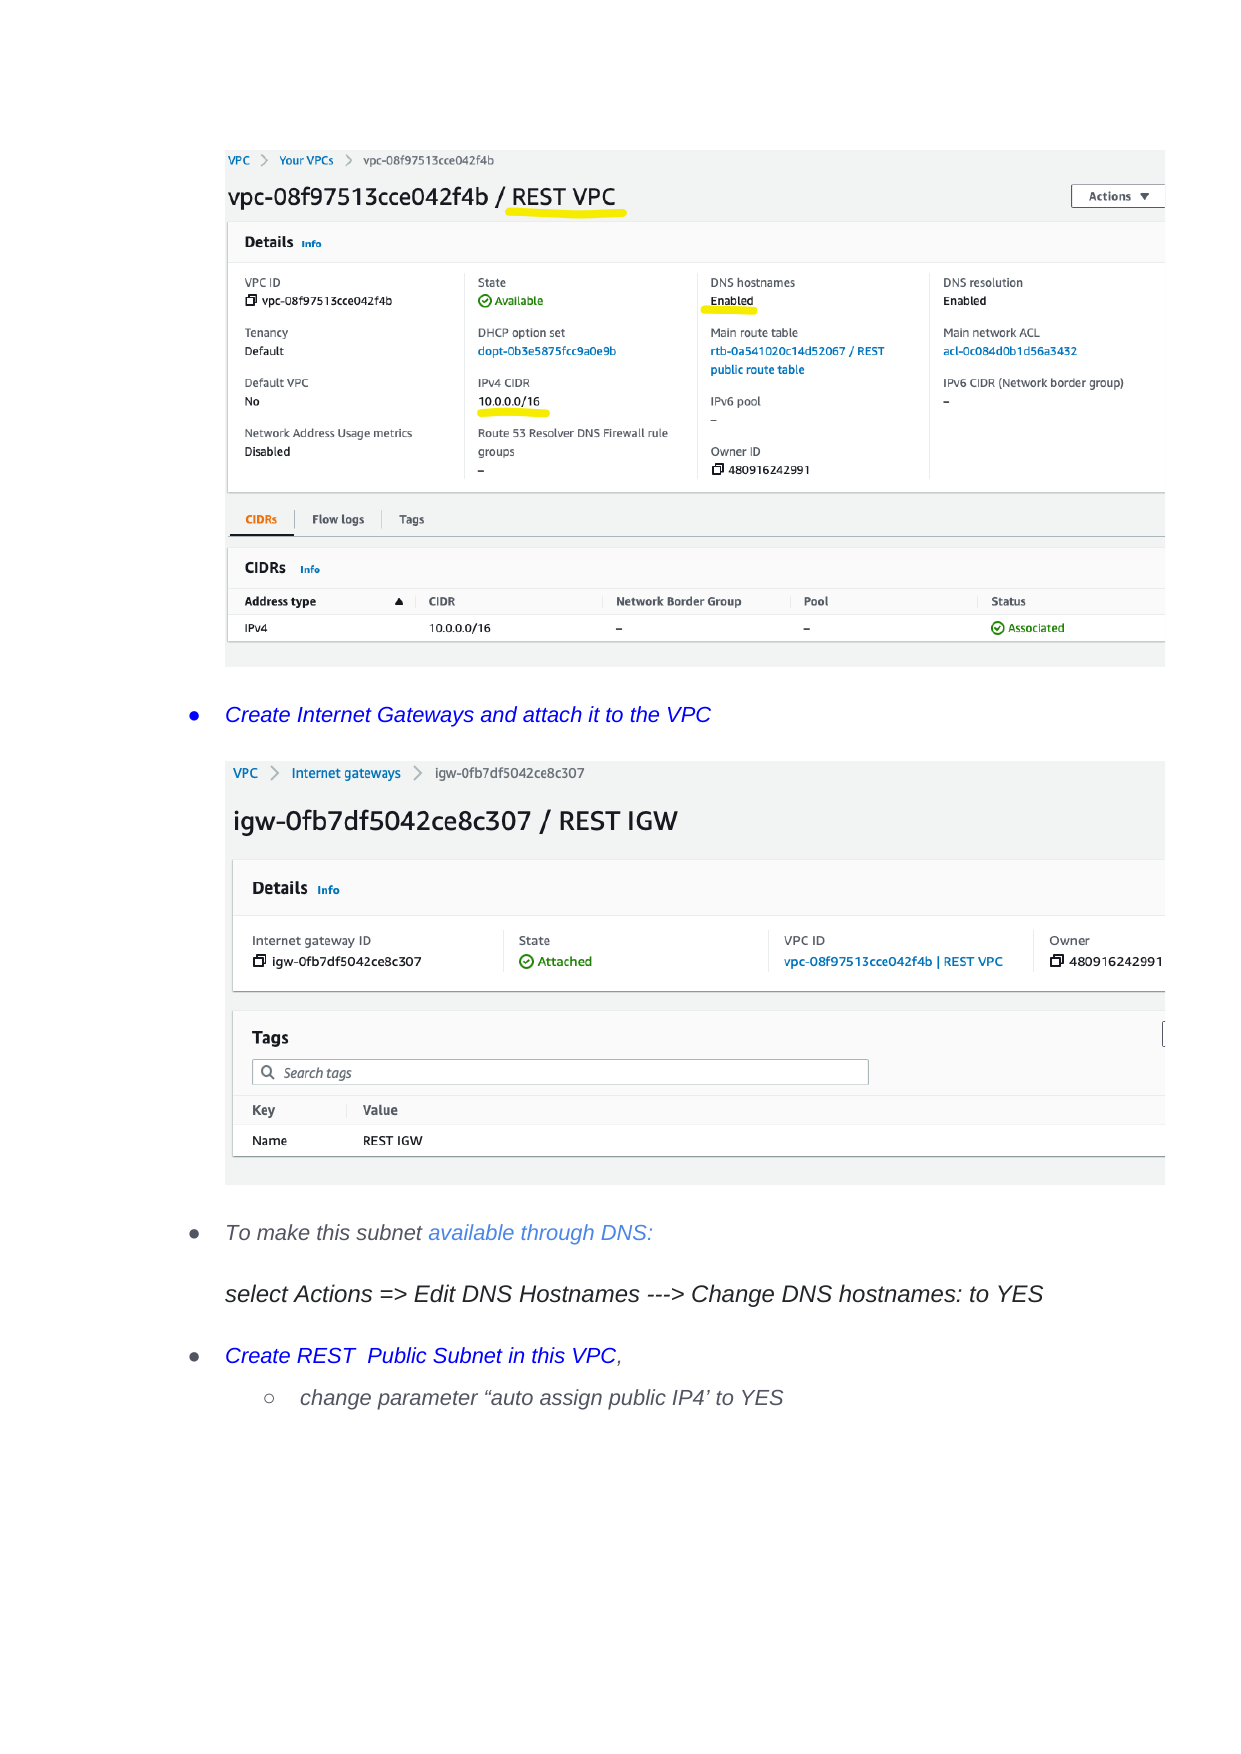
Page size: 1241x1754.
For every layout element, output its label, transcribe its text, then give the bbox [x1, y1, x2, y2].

list To make this subnet available through DNS: [187, 1220, 1090, 1245]
list Create Internet Gateways and attach it to the VPC [187, 702, 1090, 727]
text select Actions => Edit DNS Hostnames ---> Change DNS hostnames: to YES [225, 1280, 1090, 1307]
list change parameter “auto assign public IP4’ to YES [262, 1384, 1090, 1410]
picture [225, 150, 1166, 667]
picture [225, 761, 1166, 1185]
list Create REST Public Subnet in this VPC, [187, 1343, 1090, 1369]
